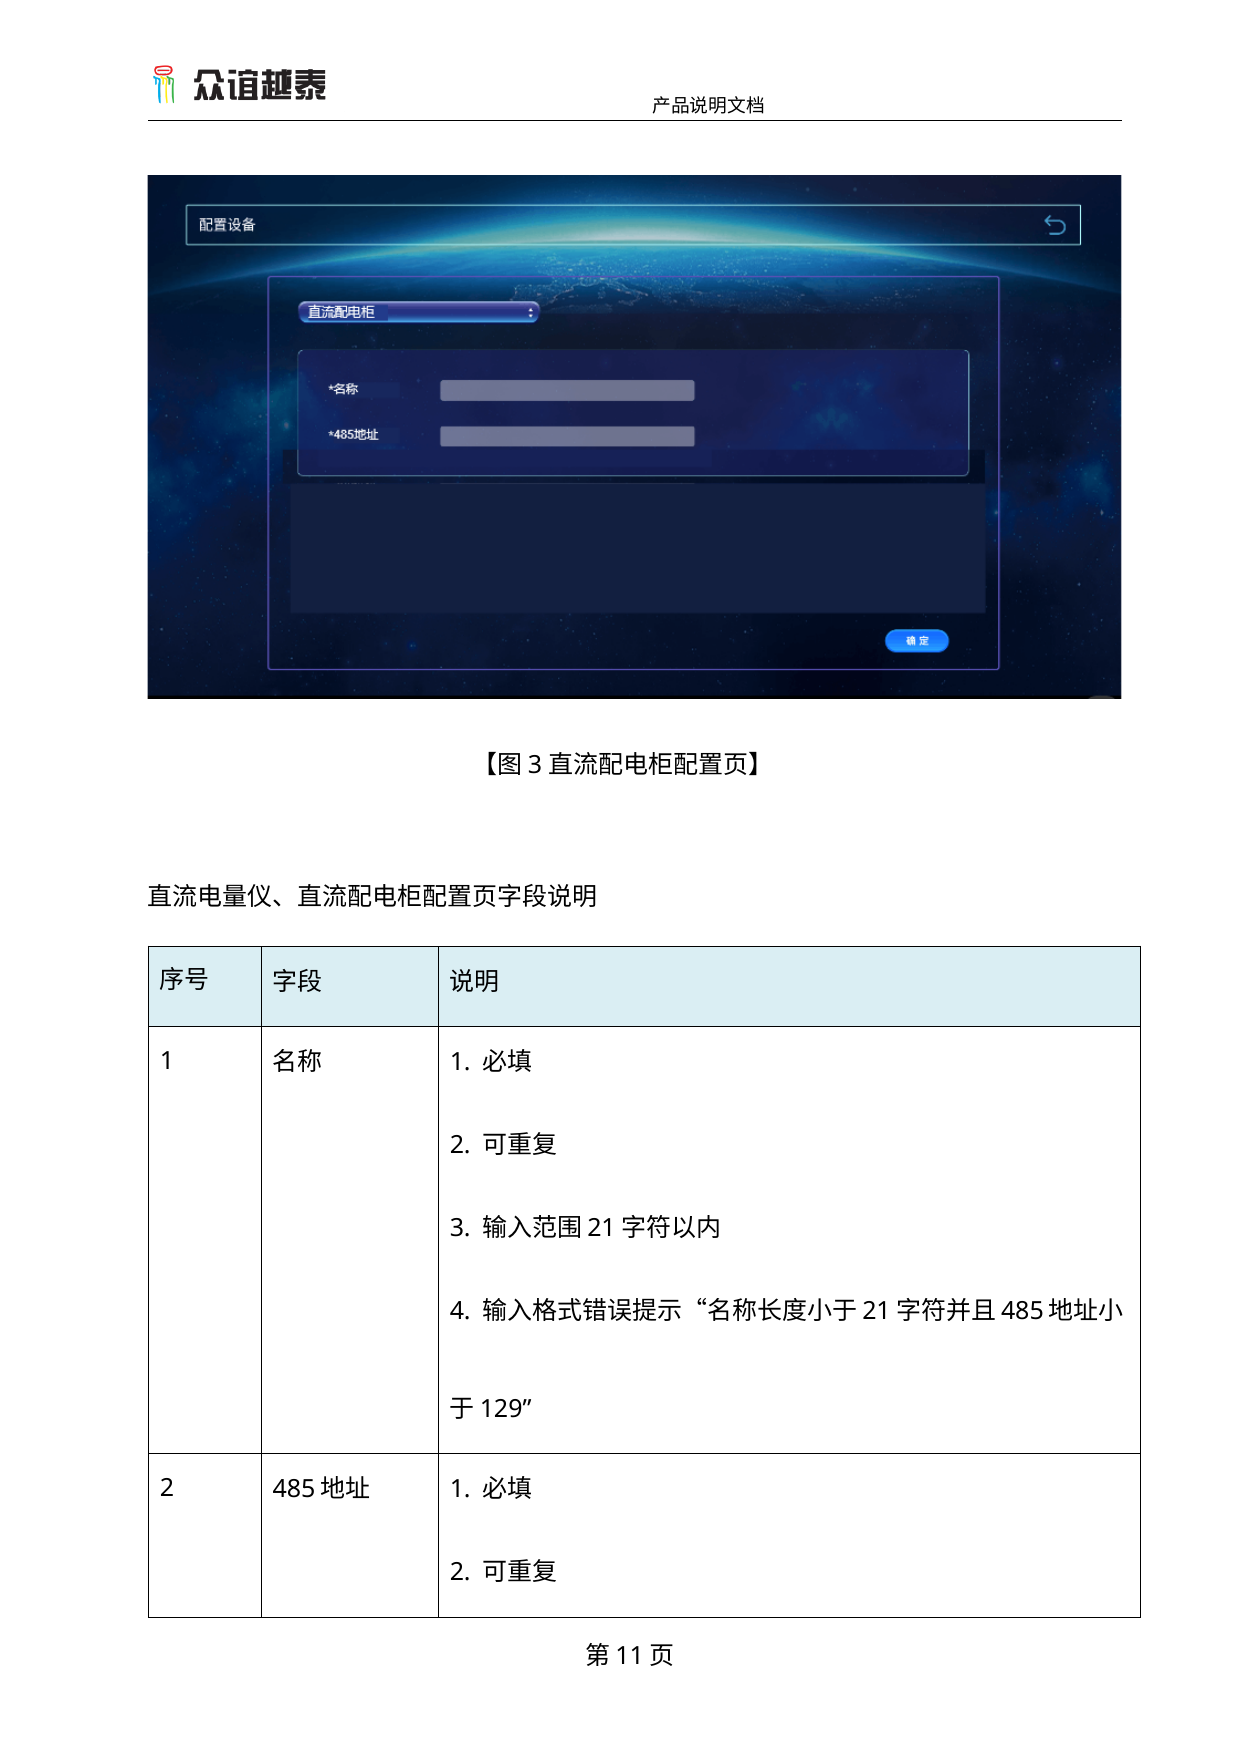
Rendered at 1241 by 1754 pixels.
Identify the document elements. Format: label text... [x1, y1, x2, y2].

table_header 说明 [439, 947, 1140, 1026]
table_header 序号 [149, 947, 261, 1026]
picture [147, 175, 1122, 699]
picture [147, 59, 345, 112]
table_cell 必填 可重复 输入范围21字符以内 输入格式错误提示“名称长度小于21字符并且485地址小于129” [439, 1027, 1140, 1453]
table_cell 2 [149, 1454, 261, 1617]
table_header 字段 [262, 947, 438, 1026]
text 直流电量仪、直流配电柜配置页字段说明 [148, 862, 1122, 927]
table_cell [439, 1454, 1140, 1617]
table_cell 485地址 [262, 1454, 438, 1617]
text 【图3 直流配电柜配置页】 [148, 730, 1122, 795]
table_cell 名称 [262, 1027, 438, 1453]
table_cell 1 [149, 1027, 261, 1453]
